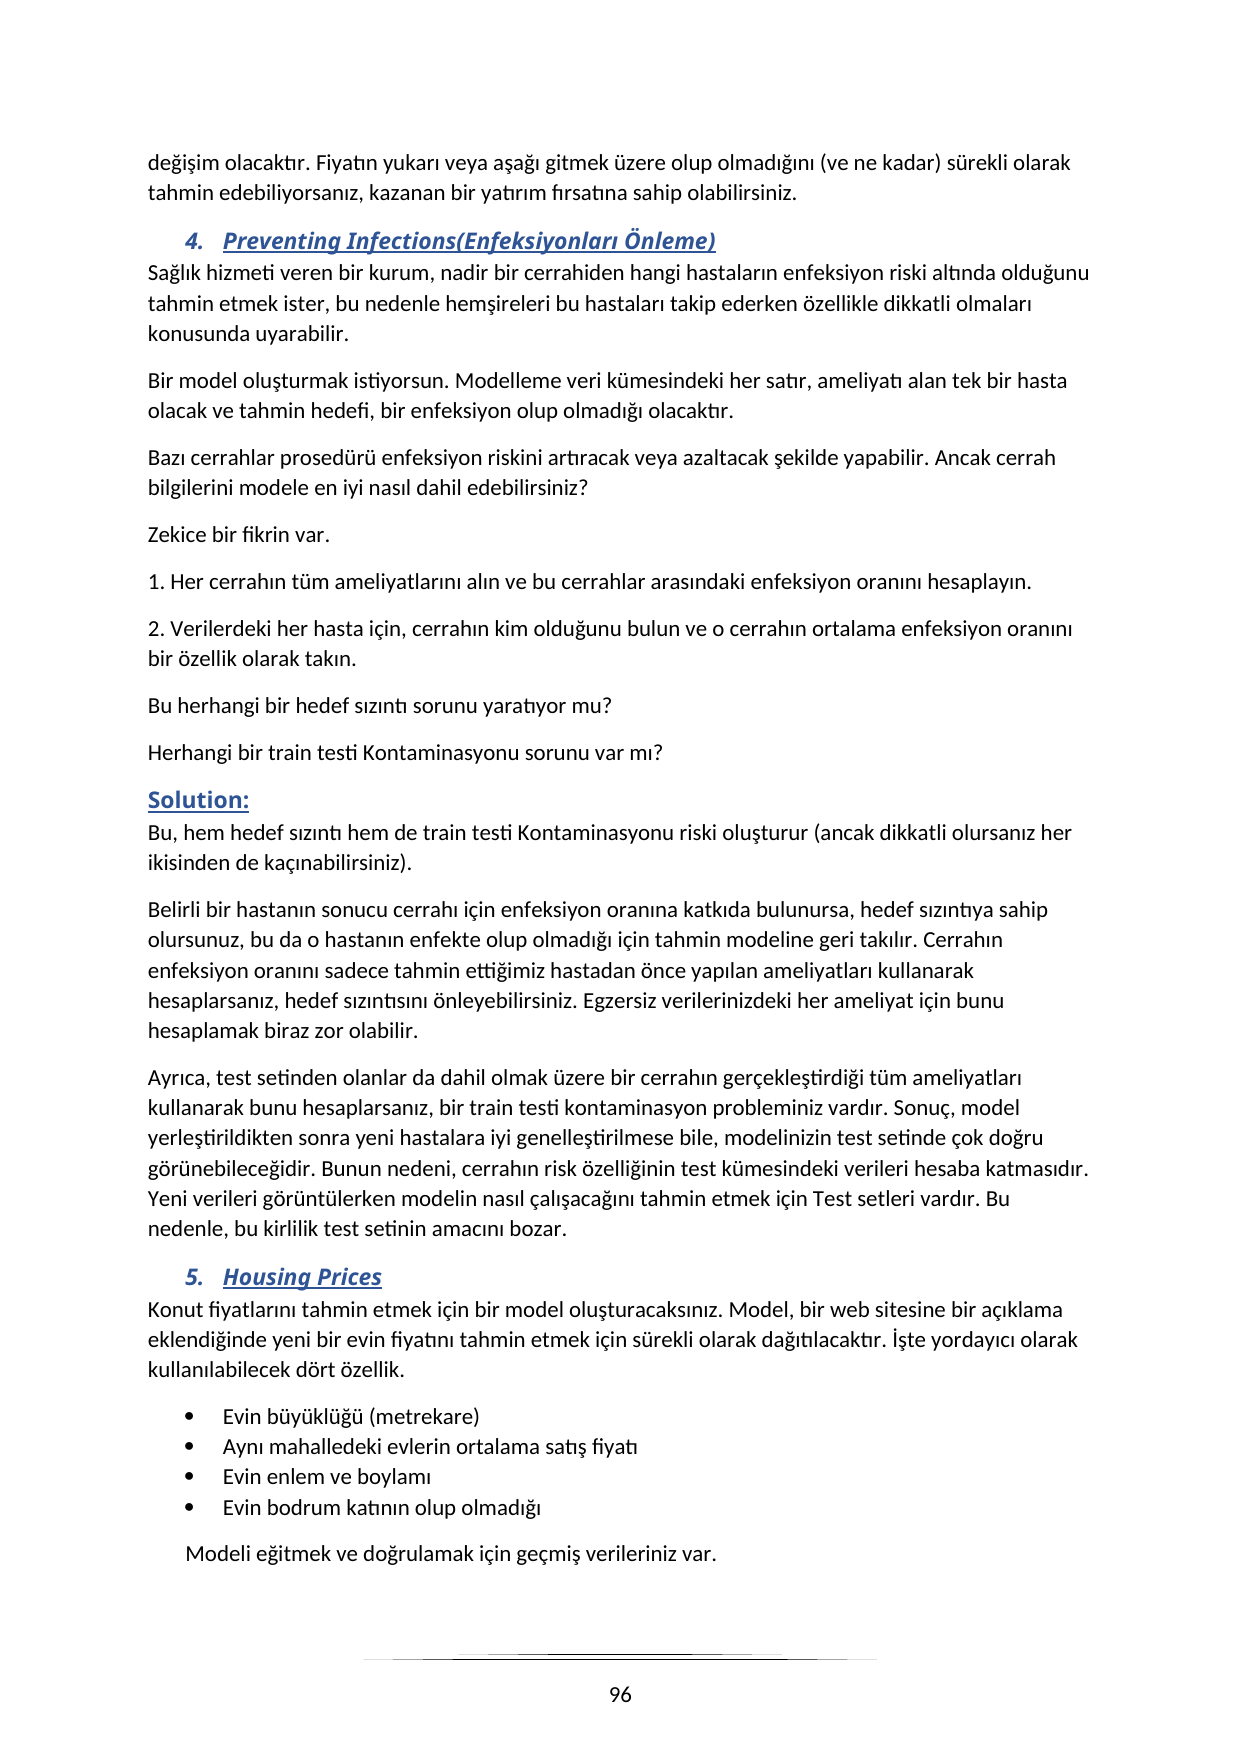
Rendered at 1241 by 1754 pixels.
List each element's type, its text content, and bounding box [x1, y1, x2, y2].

list Evin bodrum katının olup olmadığı [185, 1493, 1093, 1521]
text 1. Her cerrahın tüm ameliyatlarını alın ve bu cerrahlar arasındaki enfeksiyon oranını hesaplayın. [148, 567, 1093, 595]
text 2. Verilerdeki her hasta için, cerrahın kim olduğunu bulun ve o cerrahın ortalama enfeksiyon oranını bir özellik olarak takın. [148, 614, 1093, 672]
text Konut fiyatlarını tahmin etmek için bir model oluşturacaksınız. Model, bir web sitesine bir açıklama eklendiğinde yeni bir evin fiyatını tahmin etmek için sürekli olarak dağıtılacaktır. İşte yordayıcı olarak kullanılabilecek dört özellik. [148, 1295, 1093, 1383]
text Zekice bir fikrin var. [148, 520, 1093, 548]
text Bazı cerrahlar prosedürü enfeksiyon riskini artıracak veya azaltacak şekilde yapabilir. Ancak cerrah bilgilerini modele en iyi nasıl dahil edebilirsiniz? [148, 443, 1093, 501]
list Aynı mahalledeki evlerin ortalama satış fiyatı [185, 1432, 1093, 1460]
subtitle Preventing Infections(Enfeksiyonları Önleme) [185, 225, 1093, 256]
text Herhangi bir train testi Kontaminasyonu sorunu var mı? [148, 738, 1093, 766]
list Evin büyüklüğü (metrekare) [185, 1402, 1093, 1430]
text Sağlık hizmeti veren bir kurum, nadir bir cerrahiden hangi hastaların enfeksiyon riski altında olduğunu tahmin etmek ister, bu nedenle hemşireleri bu hastaları takip ederken özellikle dikkatli olmaları konusunda uyarabilir. [148, 258, 1093, 347]
text Modeli eğitmek ve doğrulamak için geçmiş verileriniz var. [185, 1539, 1093, 1567]
text Bu, hem hedef sızıntı hem de train testi Kontaminasyonu riski oluşturur (ancak dikkatli olursanız her ikisinden de kaçınabilirsiniz). [148, 818, 1093, 876]
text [148, 148, 1093, 206]
text Belirli bir hastanın sonucu cerrahı için enfeksiyon oranına katkıda bulunursa, hedef sızıntıya sahip olursunuz, bu da o hastanın enfekte olup olmadığı için tahmin modeline geri takılır. Cerrahın enfeksiyon oranını sadece tahmin ettiğimiz hastadan önce yapılan ameliyatları kullanarak hesaplarsanız, hedef sızıntısını önleyebilirsiniz. Egzersiz verilerinizdeki her ameliyat için bunu hesaplamak biraz zor olabilir. [148, 895, 1093, 1044]
text Bir model oluşturmak istiyorsun. Modelleme veri kümesindeki her satır, ameliyatı alan tek bir hasta olacak ve tahmin hedefi, bir enfeksiyon olup olmadığı olacaktır. [148, 366, 1093, 424]
subtitle Housing Prices [185, 1261, 1093, 1292]
list Evin enlem ve boylamı [185, 1462, 1093, 1490]
text Ayrıca, test setinden olanlar da dahil olmak üzere bir cerrahın gerçekleştirdiği tüm ameliyatları kullanarak bunu hesaplarsanız, bir train testi kontaminasyon probleminiz vardır. Sonuç, model yerleştirildikten sonra yeni hastalara iyi genelleştirilmese bile, modelinizin test setinde çok doğru görünebileceğidir. Bunun nedeni, cerrahın risk özelliğinin test kümesindeki verileri hesaba katmasıdır. Yeni verileri görüntülerken modelin nasıl çalışacağını tahmin etmek için Test setleri vardır. Bu nedenle, bu kirlilik test setinin amacını bozar. [148, 1063, 1093, 1242]
text Bu herhangi bir hedef sızıntı sorunu yaratıyor mu? [148, 691, 1093, 719]
subtitle Solution: [148, 784, 1093, 816]
